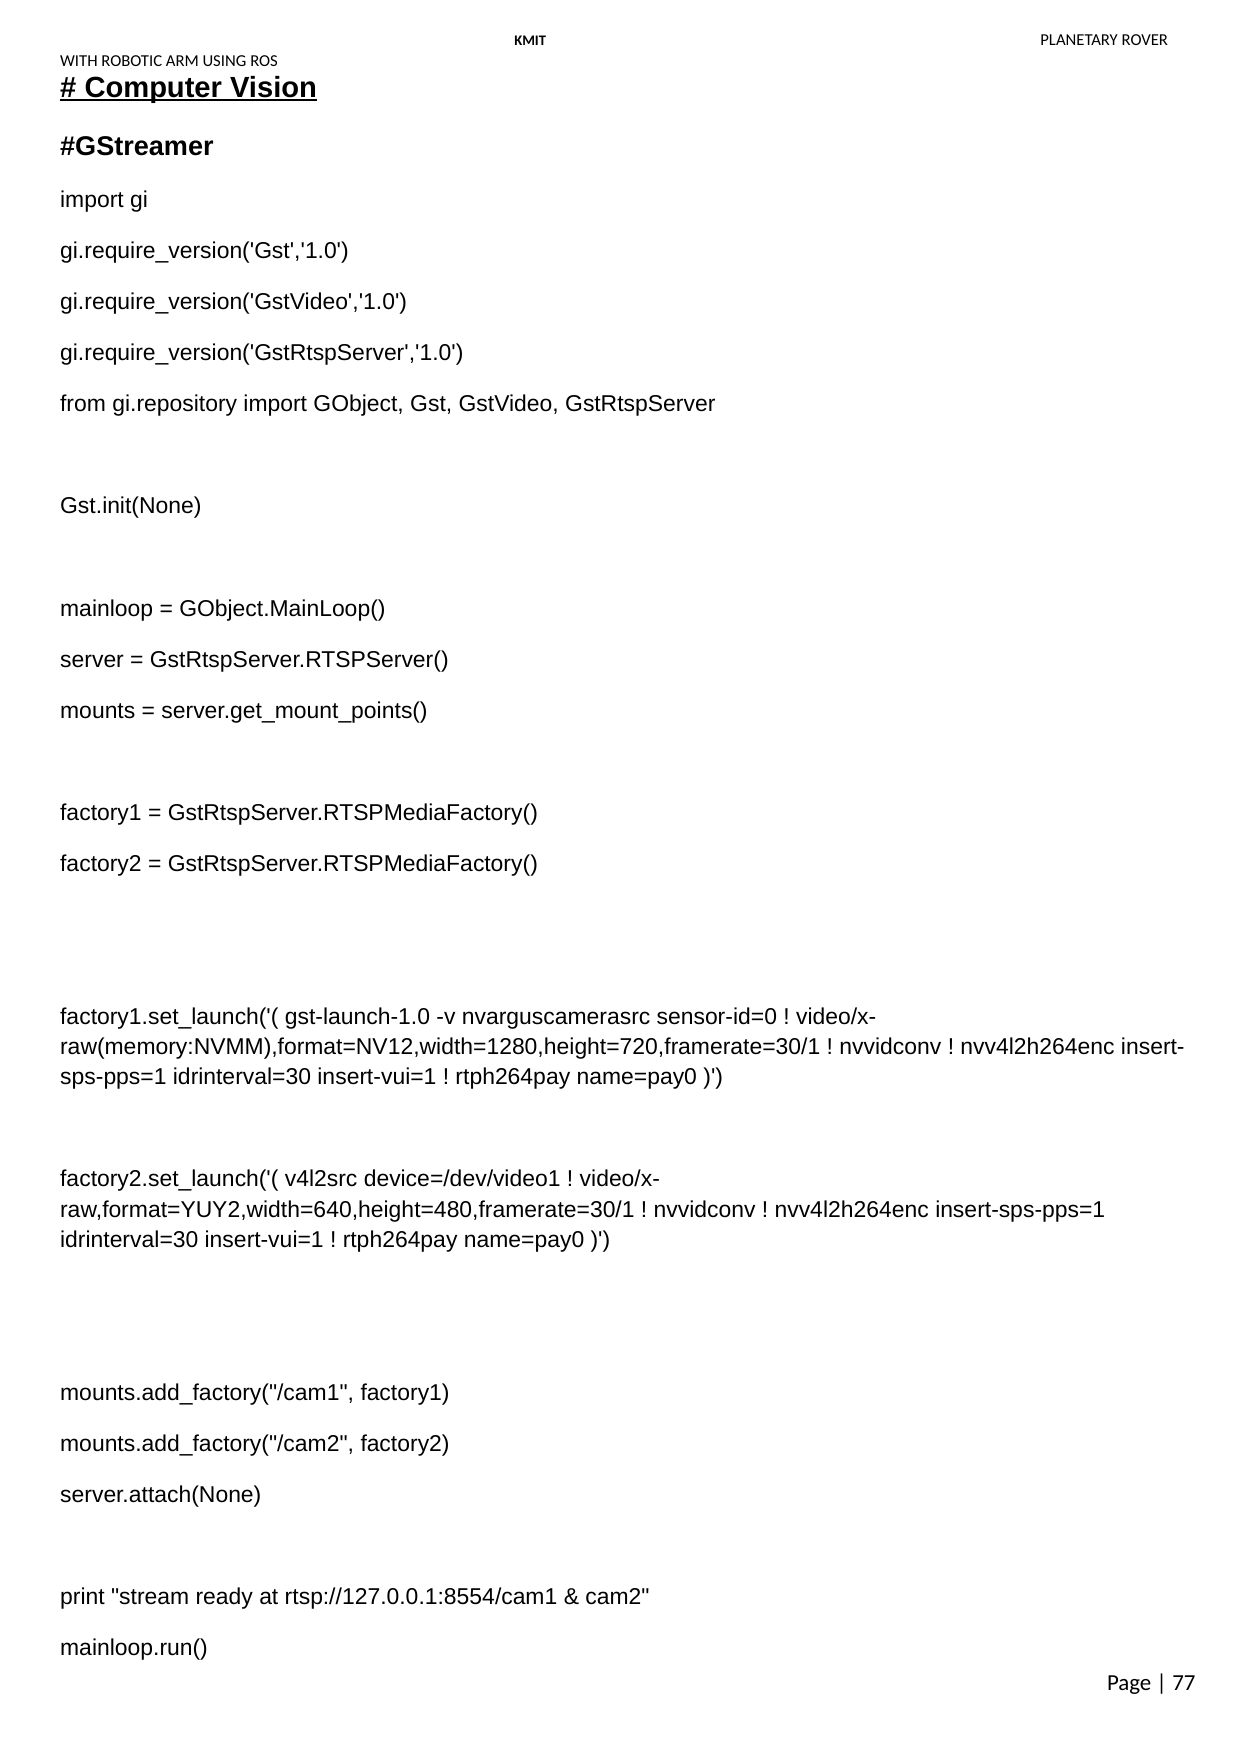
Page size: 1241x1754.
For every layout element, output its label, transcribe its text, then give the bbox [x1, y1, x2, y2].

text gi.require_version('GstRtspServer','1.0') [60, 339, 1195, 366]
text print "stream ready at rtsp://127.0.0.1:8554/cam1 & cam2" [60, 1583, 1195, 1609]
text mainloop = GObject.MainLoop() [60, 594, 1195, 621]
text factory1.set_launch('( gst-launch-1.0 -v nvarguscamerasrc sensor-id=0 ! video/x-raw(memory:NVMM),format=NV12,width=1280,height=720,framerate=30/1 ! nvvidconv ! nvv4l2h264enc insert-sps-pps=1 idrinterval=30 insert-vui=1 ! rtph264pay name=pay0 )') [60, 1003, 1195, 1090]
text server.attach(None) [60, 1481, 1195, 1507]
text server = GstRtspServer.RTSPServer() [60, 646, 1195, 672]
text import gi [60, 186, 1195, 213]
text #GStreamer [60, 129, 1195, 161]
text mounts.add_factory("/cam1", factory1) [60, 1379, 1195, 1405]
text from gi.repository import GObject, Gst, GstVideo, GstRtspServer [60, 390, 1195, 417]
text factory1 = GstRtspServer.RTSPMediaFactory() [60, 799, 1195, 825]
text mainloop.run() [60, 1634, 1195, 1661]
text factory2.set_launch('( v4l2src device=/dev/video1 ! video/x-raw,format=YUY2,width=640,height=480,framerate=30/1 ! nvvidconv ! nvv4l2h264enc insert-sps-pps=1 idrinterval=30 insert-vui=1 ! rtph264pay name=pay0 )') [60, 1165, 1195, 1252]
text # Computer Vision [60, 70, 1195, 104]
text gi.require_version('Gst','1.0') [60, 237, 1195, 264]
text gi.require_version('GstVideo','1.0') [60, 288, 1195, 315]
text mounts.add_factory("/cam2", factory2) [60, 1430, 1195, 1456]
text mounts = server.get_mount_points() [60, 697, 1195, 723]
text factory2 = GstRtspServer.RTSPMediaFactory() [60, 850, 1195, 876]
text Gst.init(None) [60, 492, 1195, 519]
